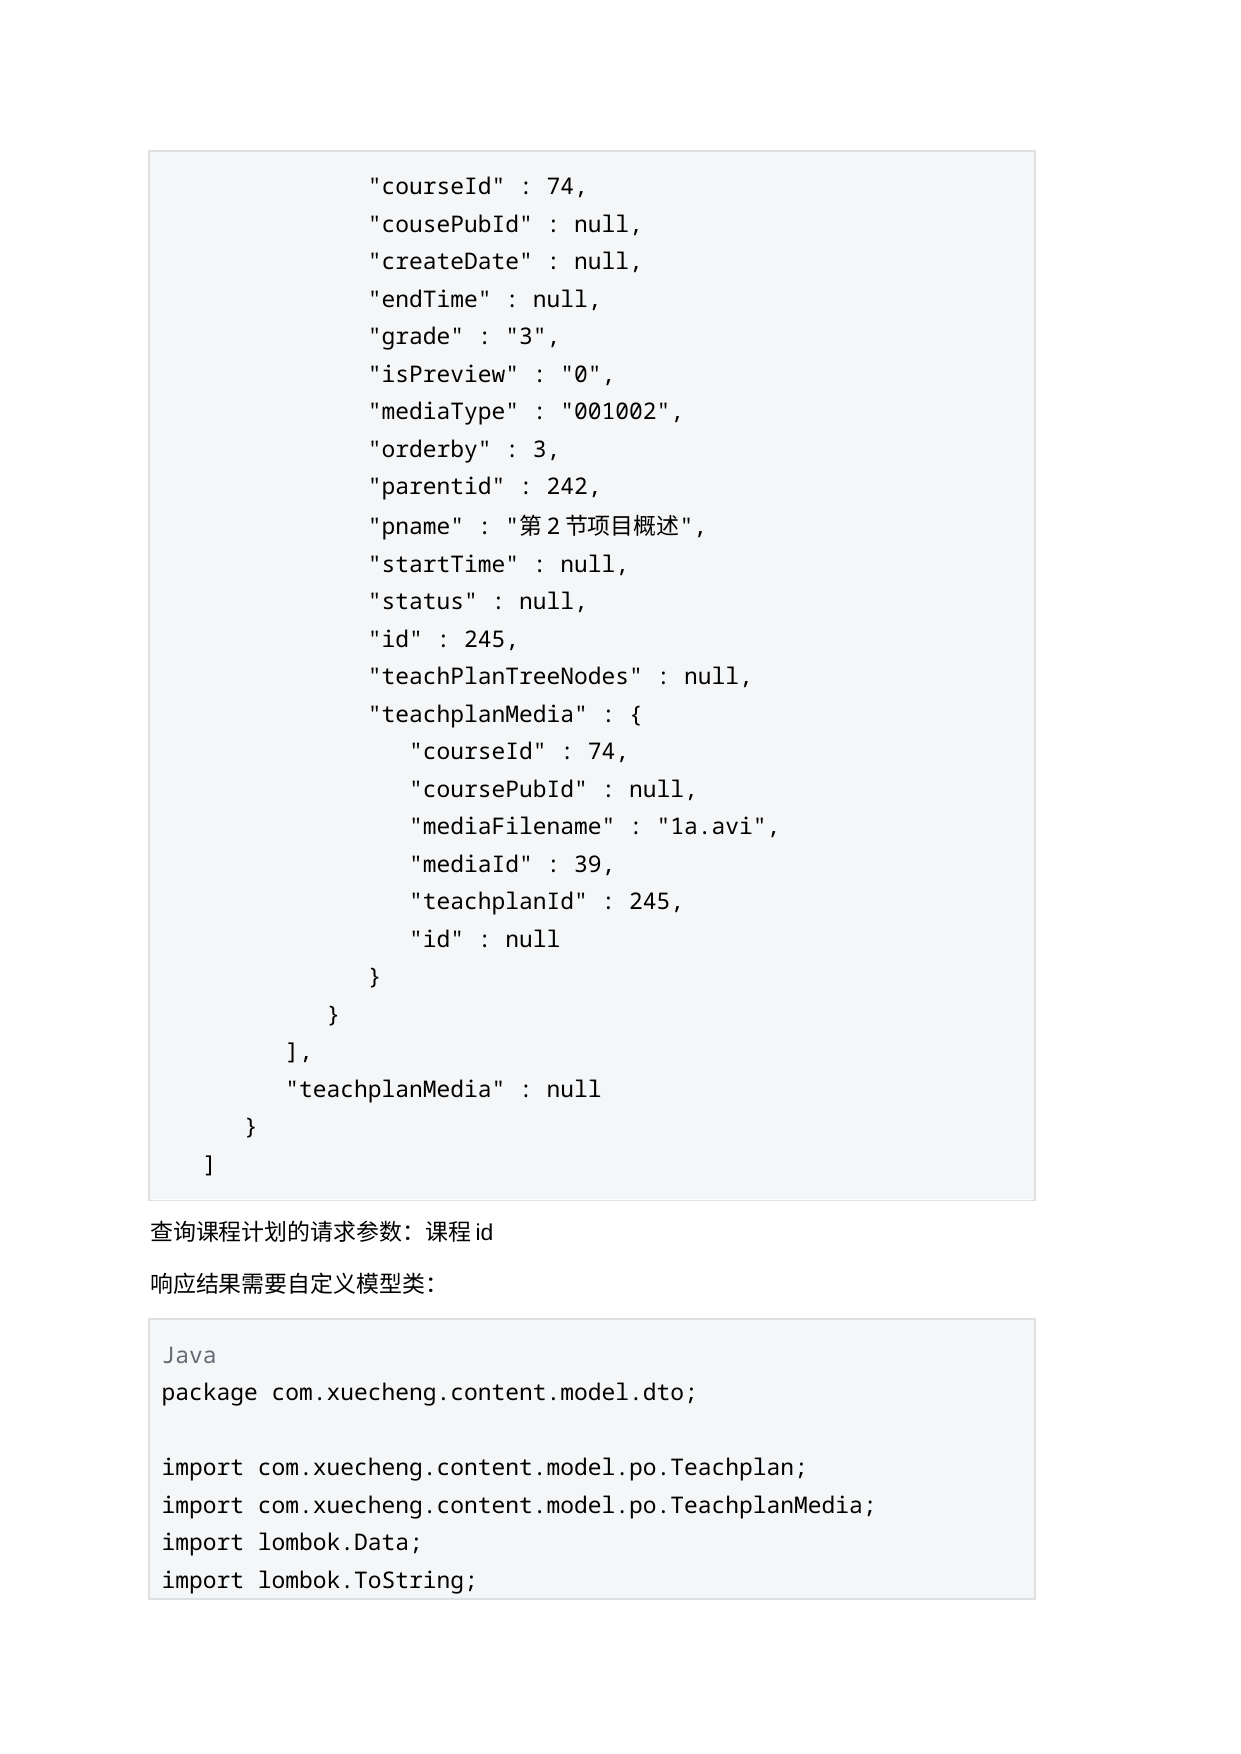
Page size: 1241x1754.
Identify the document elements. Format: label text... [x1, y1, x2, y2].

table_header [150, 1320, 1034, 1598]
text 响应结果需要自定义模型类： [150, 1266, 1090, 1299]
text 查询课程计划的请求参数：课程id [150, 1214, 1090, 1247]
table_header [150, 152, 1034, 1199]
